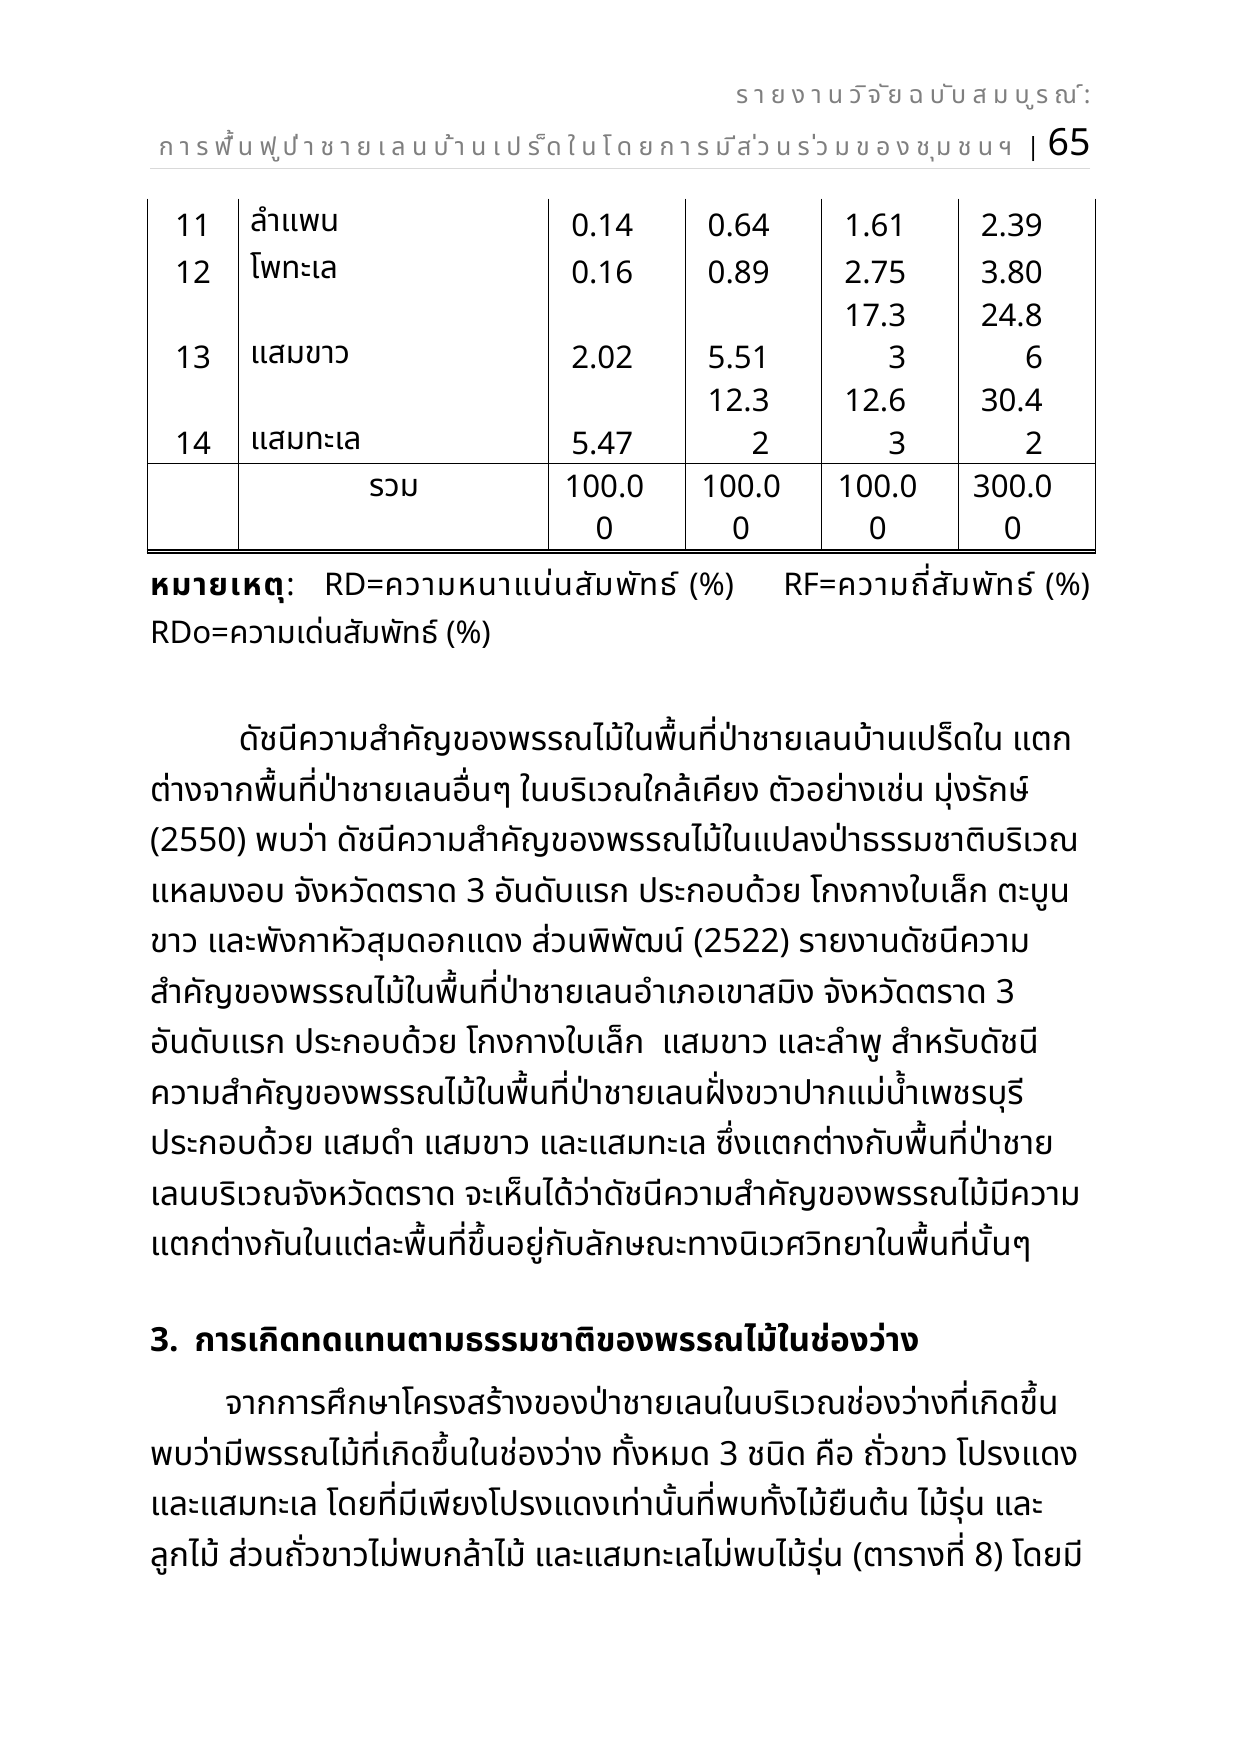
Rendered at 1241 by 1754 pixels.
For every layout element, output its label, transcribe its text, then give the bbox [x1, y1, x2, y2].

table_cell 12 [148, 246, 238, 293]
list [150, 1379, 1090, 1581]
table_cell 3.80 [959, 246, 1095, 293]
text 3. การเกิดทดแทนตามธรรมชาติของพรรณไม้ในช่องว่าง [150, 1316, 1090, 1367]
table_cell 100.00 [822, 464, 958, 549]
table_cell 2.02 [549, 293, 685, 378]
table_cell 100.00 [549, 464, 685, 549]
table_cell 24.86 [959, 293, 1095, 378]
table_cell 300.00 [959, 464, 1095, 549]
table_cell 5.51 [686, 293, 821, 378]
table_cell 12.32 [686, 378, 821, 463]
table_cell 11 [148, 199, 238, 246]
table_cell 13 [148, 293, 238, 378]
text ดัชนีความสำคัญของพรรณไม้ในพื้นที่ป่าชายเลนบ้านเปร็ดใน แตกต่างจากพื้นที่ป่าชายเลนอื่นๆ ในบริเวณใกล้เคียง ตัวอย่างเช่น มุ่งรักษ์ (2550) พบว่า ดัชนีความสำคัญของพรรณไม้ในแปลงป่าธรรมชาติบริเวณแหลมงอบ จังหวัดตราด 3 อันดับแรก ประกอบด้วย โกงกางใบเล็ก ตะบูนขาว และพังกาหัวสุมดอกแดง ส่วนพิพัฒน์ (2522) รายงานดัชนีความสำคัญของพรรณไม้ในพื้นที่ป่าชายเลนอำเภอเขาสมิง จังหวัดตราด 3 อันดับแรก ประกอบด้วย โกงกางใบเล็ก แสมขาว และลำพู สำหรับดัชนีความสำคัญของพรรณไม้ในพื้นที่ป่าชายเลนฝั่งขวาปากแม่น้ำเพชรบุรี ประกอบด้วย แสมดำ แสมขาว และแสมทะเล ซึ่งแตกต่างกับพื้นที่ป่าชายเลนบริเวณจังหวัดตราด จะเห็นได้ว่าดัชนีความสำคัญของพรรณไม้มีความแตกต่างกันในแต่ละพื้นที่ขึ้นอยู่กับลักษณะทางนิเวศวิทยาในพื้นที่นั้นๆ [150, 715, 1090, 1271]
table_cell 0.16 [549, 246, 685, 293]
table_cell 30.42 [959, 378, 1095, 463]
table_cell ลำแพน [239, 199, 548, 246]
table_cell แสมทะเล [239, 378, 548, 463]
table_cell 0.64 [686, 199, 821, 246]
table_cell รวม [239, 464, 548, 549]
table_cell 0.89 [686, 246, 821, 293]
table_cell 2.75 [822, 246, 958, 293]
table_cell แสมขาว [239, 293, 548, 378]
table_cell 0.14 [549, 199, 685, 246]
table_cell 2.39 [959, 199, 1095, 246]
table_cell 17.33 [822, 293, 958, 378]
table_cell [148, 464, 238, 549]
table_cell 1.61 [822, 199, 958, 246]
table_cell 12.63 [822, 378, 958, 463]
table_cell 100.00 [686, 464, 821, 549]
table_cell 5.47 [549, 378, 685, 463]
text หมายเหตุ: RD=ความหนาแน่นสัมพัทธ์ (%) RF=ความถี่สัมพัทธ์ (%) RDo=ความเด่นสัมพัทธ์ (%) [150, 562, 1090, 657]
table_cell โพทะเล [239, 246, 548, 293]
table_cell 14 [148, 378, 238, 463]
